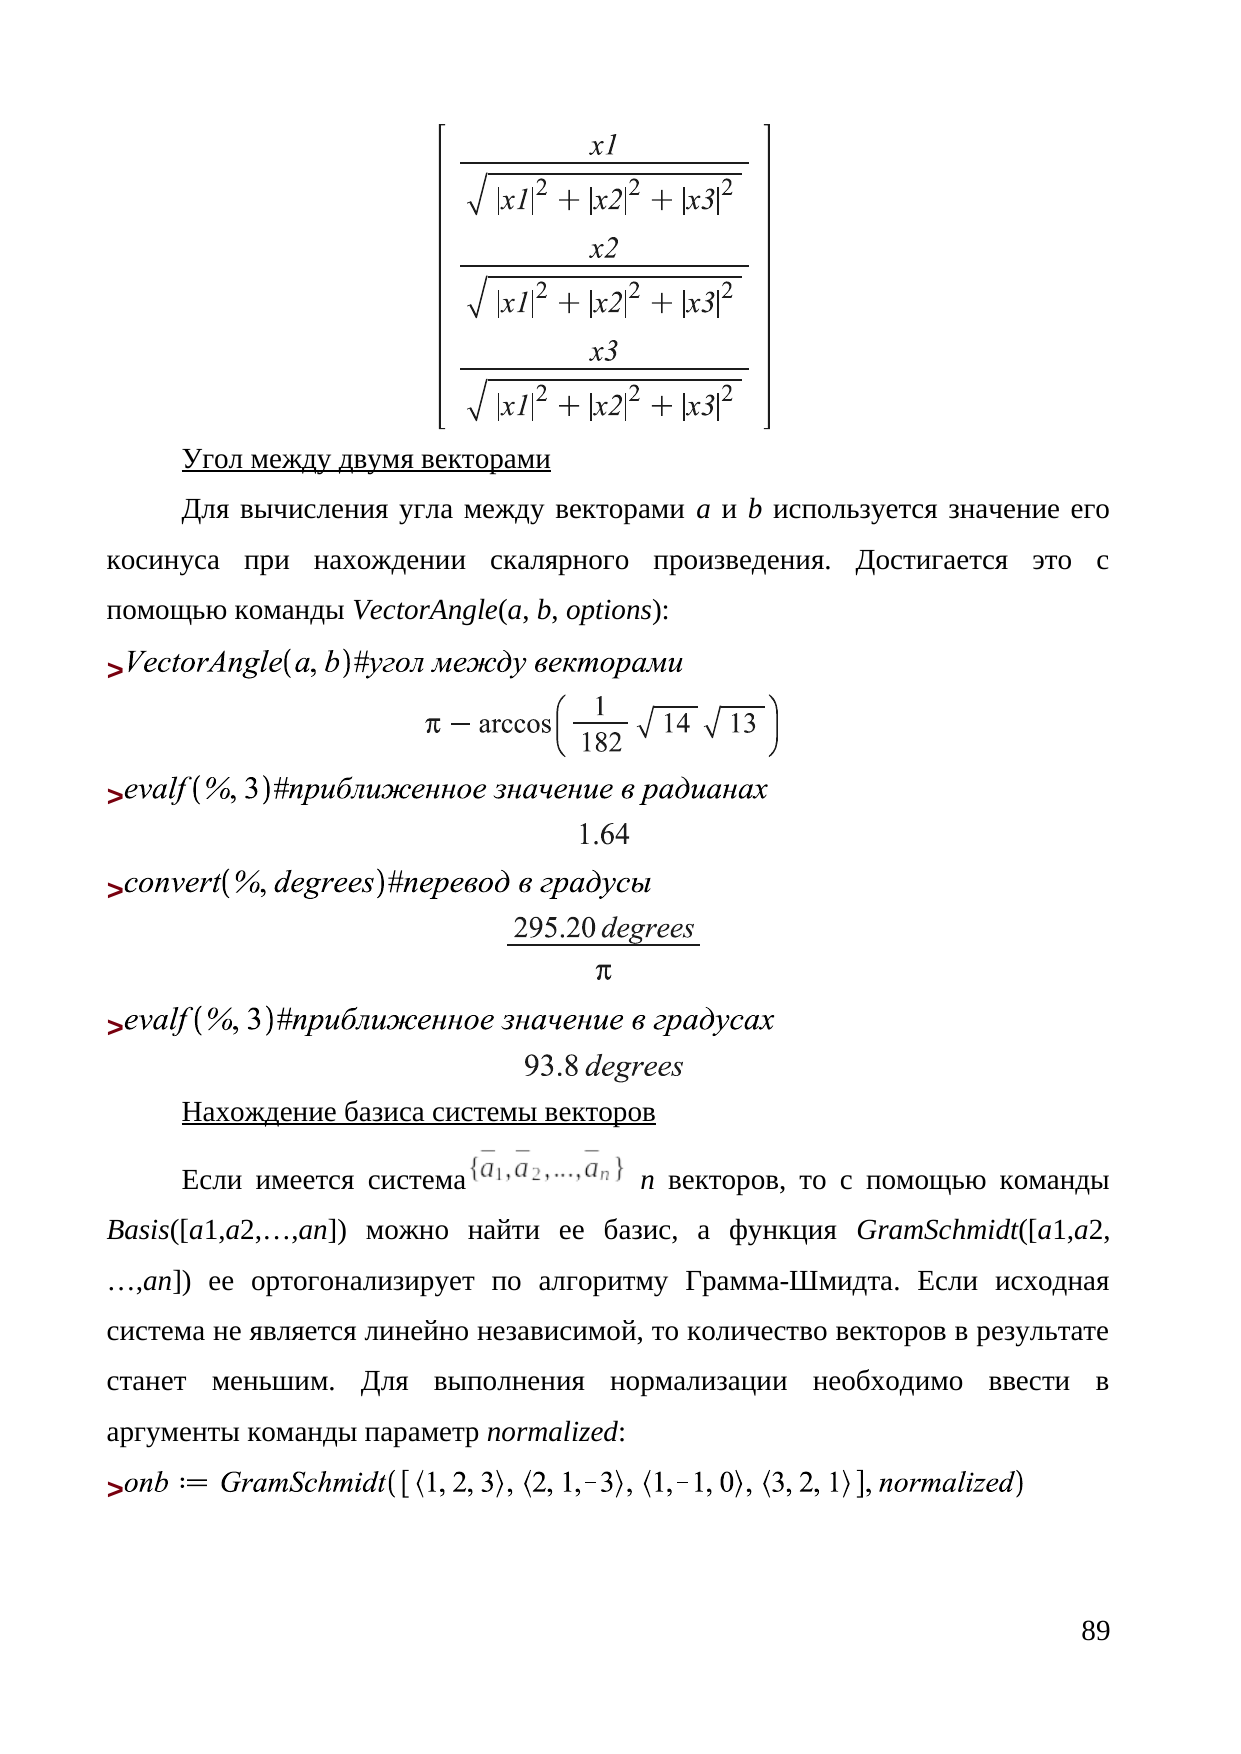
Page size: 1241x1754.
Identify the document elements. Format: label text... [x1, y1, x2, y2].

text Нахождение базиса системы векторов [106, 1094, 1110, 1127]
text > [106, 642, 1110, 689]
text > [106, 769, 1110, 815]
text > [106, 999, 1110, 1046]
text > [106, 862, 1110, 909]
text Для вычисления угла между векторами a и b используется значение его косинуса при нахождении скалярного произведения. Достигается это с помощью команды VectorAngle(a, b, options): [106, 491, 1110, 626]
text Угол между двумя векторами [106, 441, 1110, 475]
text > [106, 1464, 1110, 1508]
text Если имеется система n векторов, то с помощью команды Basis([a1,a2,…,an]) можно найти ее базис, а функция GramSchmidt([a1,a2,…,an]) ее ортогонализирует по алгоритму Грамма-Шмидта. Если исходная система не является линейно независимой, то количество векторов в результате станет меньшим. Для выполнения нормализации необходимо ввести в аргументы команды параметр normalized: [106, 1144, 1110, 1447]
